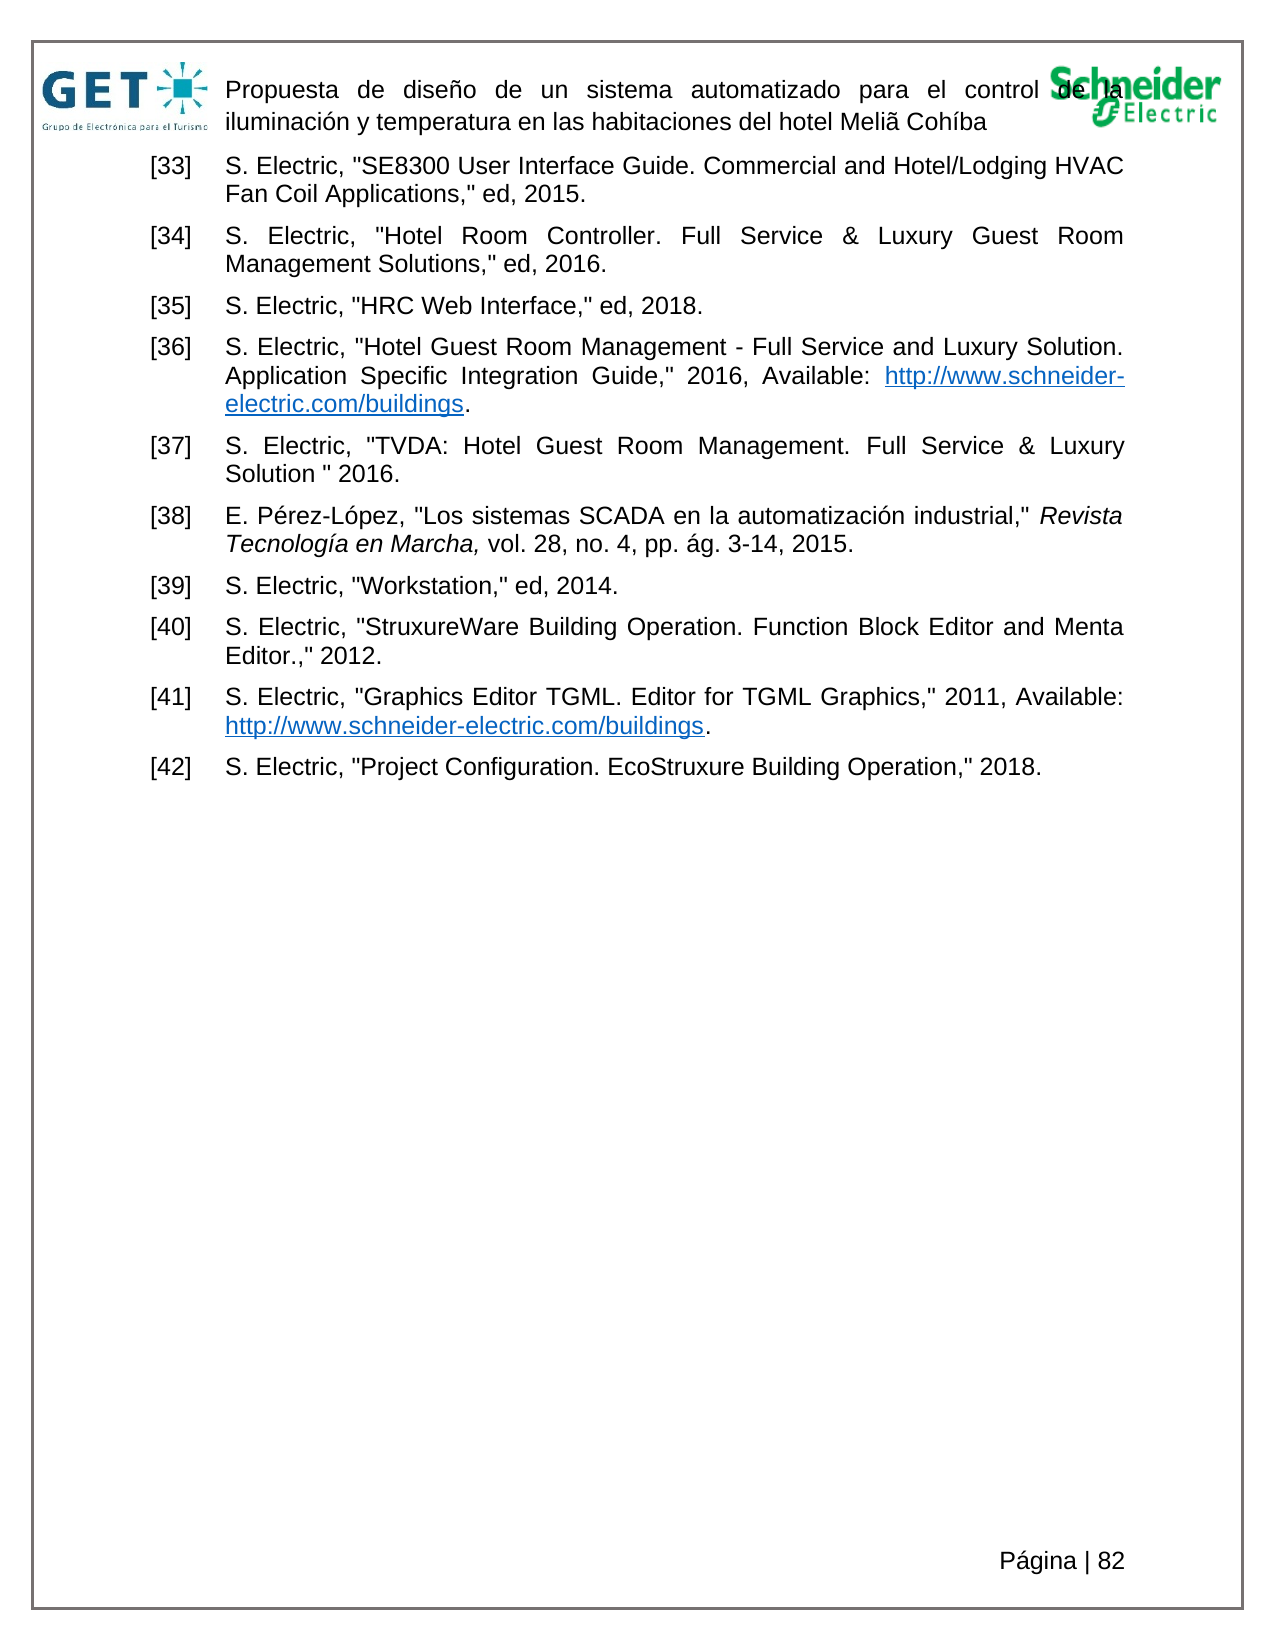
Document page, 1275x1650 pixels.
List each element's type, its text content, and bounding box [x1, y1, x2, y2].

text [38] E. Pérez-López, "Los sistemas SCADA en la automatización industrial," Revista Tecnología en Marcha, vol. 28, no. 4, pp. ág. 3-14, 2015. [150, 501, 1125, 558]
picture [1037, 53, 1238, 135]
picture [40, 62, 208, 131]
text [35] S. Electric, "HRC Web Interface," ed, 2018. [150, 291, 1125, 319]
text [40] S. Electric, "StruxureWare Building Operation. Function Block Editor and Menta Editor.," 2012. [150, 612, 1125, 669]
text [41] S. Electric, "Graphics Editor TGML. Editor for TGML Graphics," 2011, Available: http://www.schneider-electric.com/buildings. [150, 682, 1125, 739]
text [33] S. Electric, "SE8300 User Interface Guide. Commercial and Hotel/Lodging HVAC Fan Coil Applications," ed, 2015. [150, 151, 1125, 208]
text [37] S. Electric, "TVDA: Hotel Guest Room Management. Full Service & Luxury Solution " 2016. [150, 431, 1125, 488]
text [42] S. Electric, "Project Configuration. EcoStruxure Building Operation," 2018. [150, 752, 1125, 781]
text [34] S. Electric, "Hotel Room Controller. Full Service & Luxury Guest Room Management Solutions," ed, 2016. [150, 221, 1125, 278]
text [39] S. Electric, "Workstation," ed, 2014. [150, 571, 1125, 599]
text [36] S. Electric, "Hotel Guest Room Management - Full Service and Luxury Solution. Application Specific Integration Guide," 2016, Available: http://www.schneider-electric.com/buildings. [150, 332, 1125, 418]
